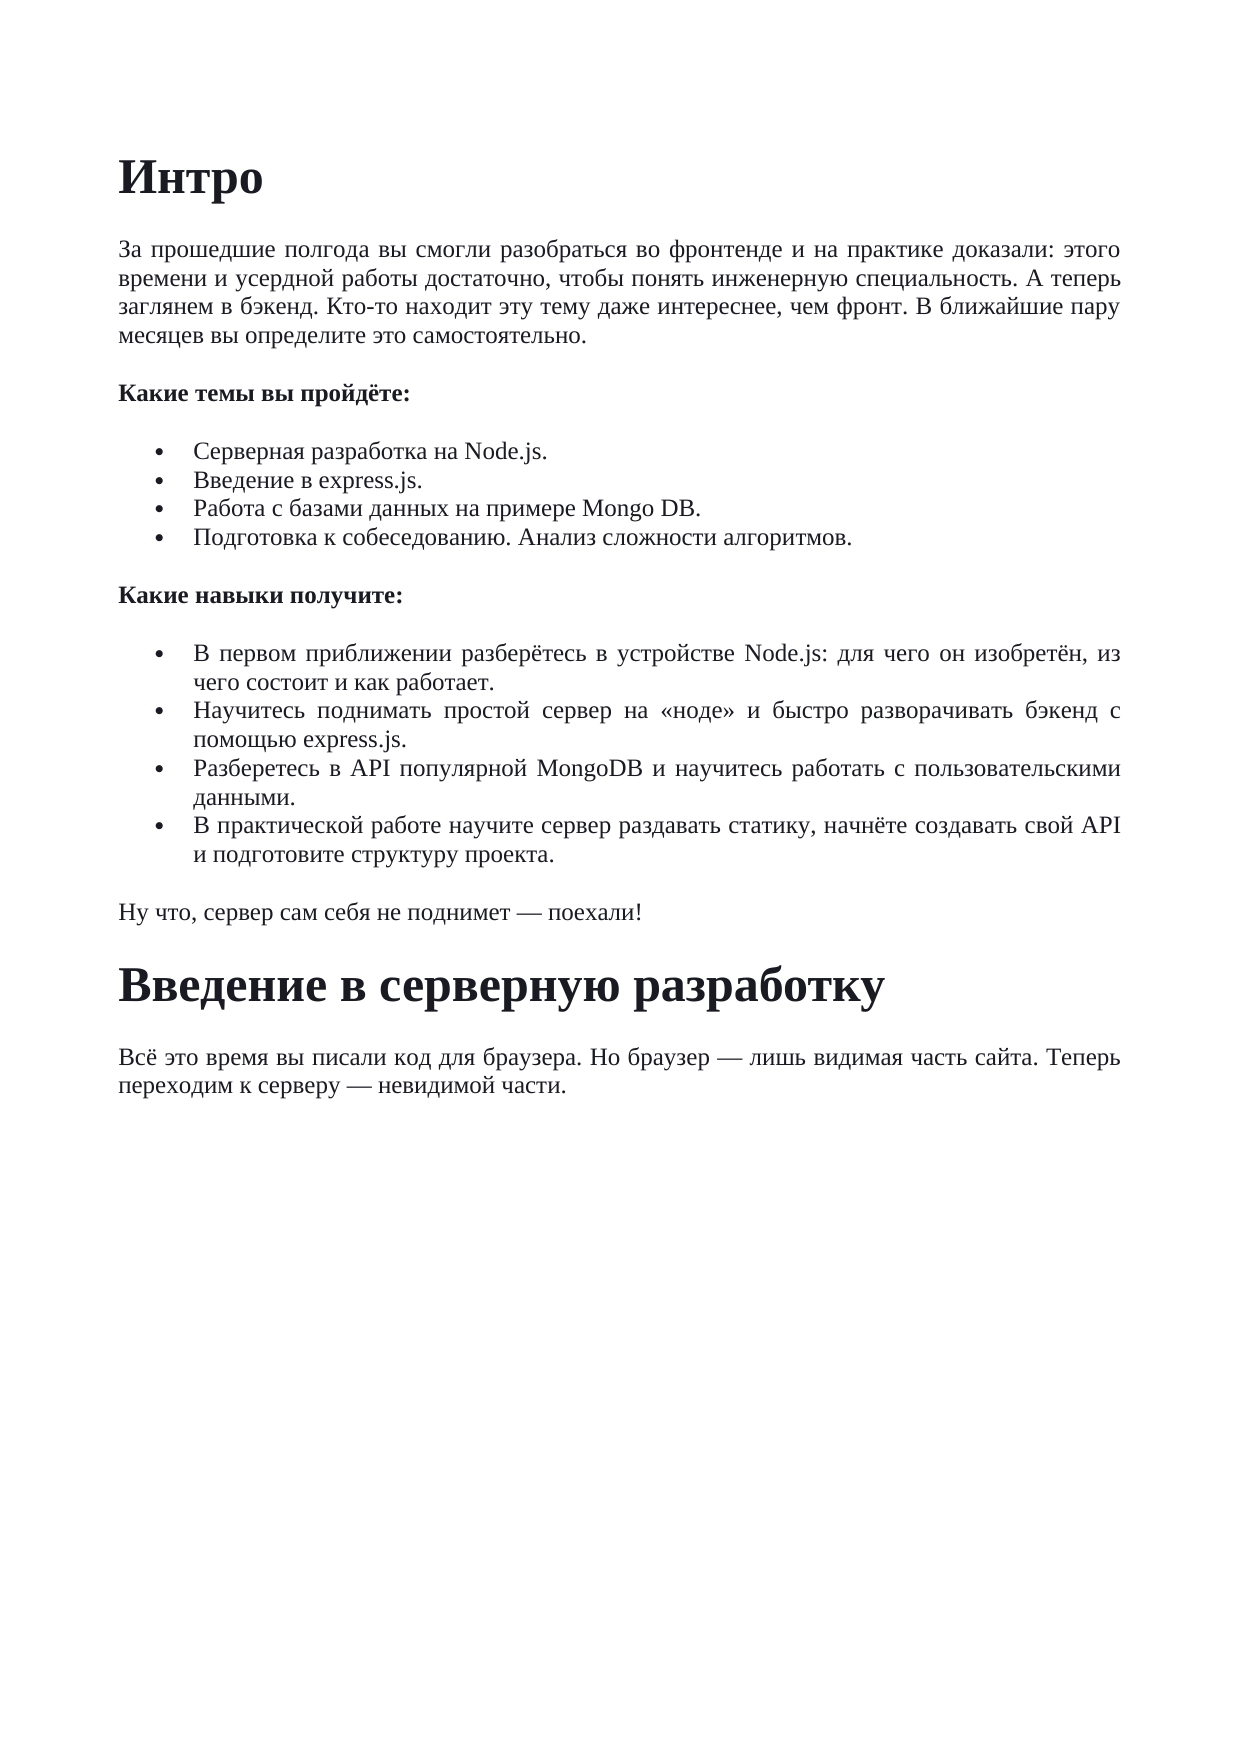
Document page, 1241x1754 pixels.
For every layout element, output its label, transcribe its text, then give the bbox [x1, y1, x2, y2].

text Какие темы вы пройдёте: [118, 378, 1122, 407]
list Научитесь поднимать простой сервер на «ноде» и быстро разворачивать бэкенд с помощью express.js. [156, 696, 1122, 753]
list В первом приближении разберётесь в устройстве Node.js: для чего он изобретён, из чего состоит и как работает. [156, 638, 1122, 696]
list Работа с базами данных на примере Mongo DB. [156, 493, 1122, 522]
text Всё это время вы писали код для браузера. Но браузер — лишь видимая часть сайта. Теперь переходим к серверу — невидимой части. [118, 1042, 1122, 1099]
list Разберетесь в API популярной MongoDB и научитесь работать с пользовательскими данными. [156, 753, 1122, 811]
list Подготовка к собеседованию. Анализ сложности алгоритмов. [156, 522, 1122, 551]
text За прошедшие полгода вы смогли разобраться во фронтенде и на практике доказали: этого времени и усердной работы достаточно, чтобы понять инженерную специальность. А теперь заглянем в бэкенд. Кто-то находит эту тему даже интереснее, чем фронт. В ближайшие пару месяцев вы определите это самостоятельно. [118, 234, 1122, 349]
list В практической работе научите сервер раздавать статику, начнёте создавать свой API и подготовите структуру проекта. [156, 811, 1122, 868]
list Введение в express.js. [156, 465, 1122, 493]
text Интро [118, 147, 1122, 205]
text Какие навыки получите: [118, 580, 1122, 609]
text Ну что, сервер сам себя не поднимет — поехали! [118, 897, 1122, 926]
list Серверная разработка на Node.js. [156, 436, 1122, 465]
text Введение в серверную разработку [118, 955, 1122, 1013]
